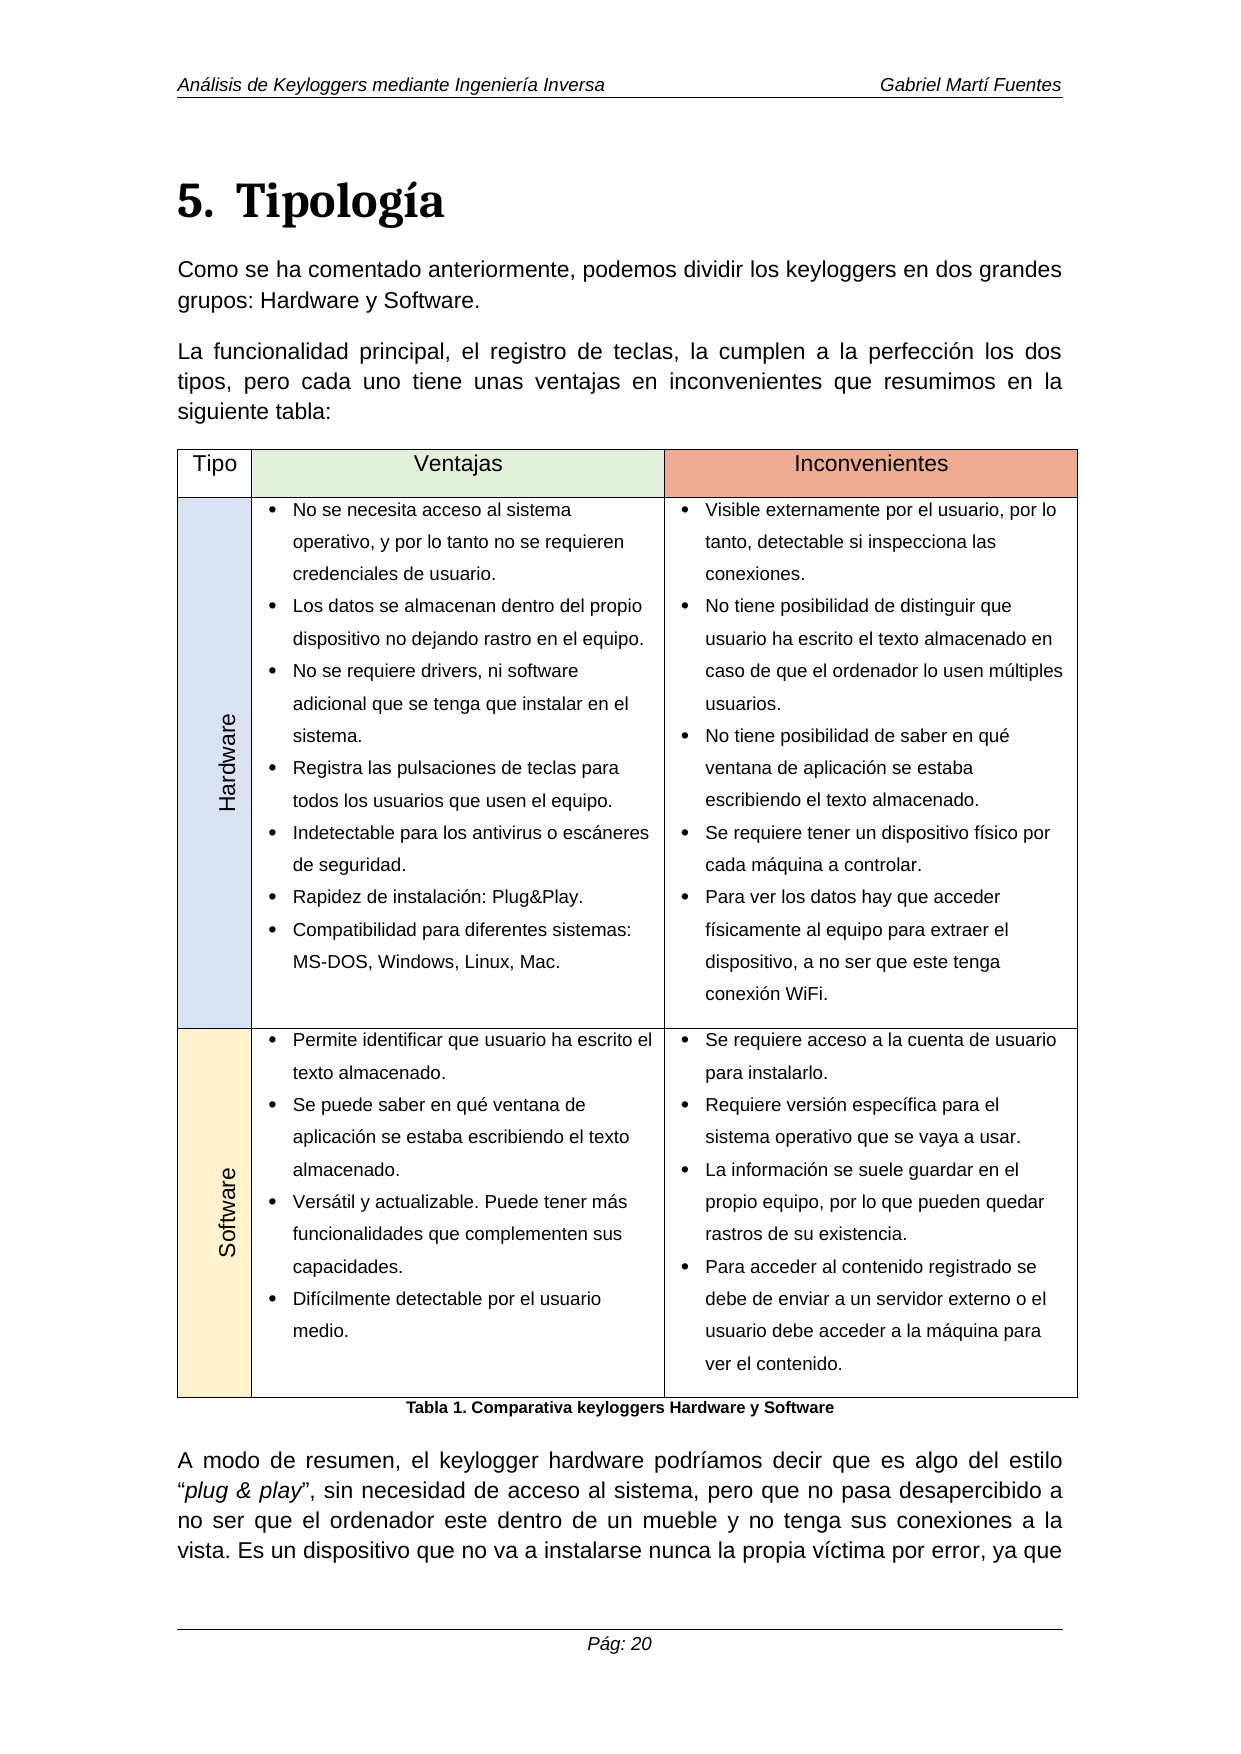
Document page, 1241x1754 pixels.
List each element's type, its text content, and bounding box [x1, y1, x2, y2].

table_cell Visible externamente por el usuario, por lo tanto, detectable si inspecciona las conexiones. No tiene posibilidad de distinguir que usuario ha escrito el texto almacenado en caso de que el ordenador lo usen múltiples usuarios. No tiene posibilidad de saber en qué ventana de aplicación se estaba escribiendo el texto almacenado. Se requiere tener un dispositivo físico por cada máquina a controlar. Para ver los datos hay que acceder físicamente al equipo para extraer el dispositivo, a no ser que este tenga conexión WiFi. [665, 498, 1077, 1028]
table_cell Software [178, 1029, 251, 1397]
subtitle Tipología [177, 173, 1063, 230]
text La funcionalidad principal, el registro de teclas, la cumplen a la perfección los dos tipos, pero cada uno tiene unas ventajas en inconvenientes que resumimos en la siguiente tabla: [177, 338, 1063, 424]
table_cell Permite identificar que usuario ha escrito el texto almacenado. Se puede saber en qué ventana de aplicación se estaba escribiendo el texto almacenado. Versátil y actualizable. Puede tener más funcionalidades que complementen sus capacidades. Difícilmente detectable por el usuario medio. [252, 1029, 664, 1397]
table_header Inconvenientes [665, 450, 1077, 497]
table_header Ventajas [252, 450, 664, 497]
text Como se ha comentado anteriormente, podemos dividir los keyloggers en dos grandes grupos: Hardware y Software. [177, 256, 1063, 313]
table_cell No se necesita acceso al sistema operativo, y por lo tanto no se requieren credenciales de usuario. Los datos se almacenan dentro del propio dispositivo no dejando rastro en el equipo. No se requiere drivers, ni software adicional que se tenga que instalar en el sistema. Registra las pulsaciones de teclas para todos los usuarios que usen el equipo. Indetectable para los antivirus o escáneres de seguridad. Rapidez de instalación: Plug&Play. Compatibilidad para diferentes sistemas: MS-DOS, Windows, Linux, Mac. [252, 498, 664, 1028]
table_cell Se requiere acceso a la cuenta de usuario para instalarlo. Requiere versión específica para el sistema operativo que se vaya a usar. La información se suele guardar en el propio equipo, por lo que pueden quedar rastros de su existencia. Para acceder al contenido registrado se debe de enviar a un servidor externo o el usuario debe acceder a la máquina para ver el contenido. [665, 1029, 1077, 1397]
table_cell Hardware [178, 498, 251, 1028]
text Tabla 1. Comparativa keyloggers Hardware y Software [177, 1398, 1063, 1417]
table_header Tipo [178, 450, 251, 497]
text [177, 1447, 1063, 1563]
